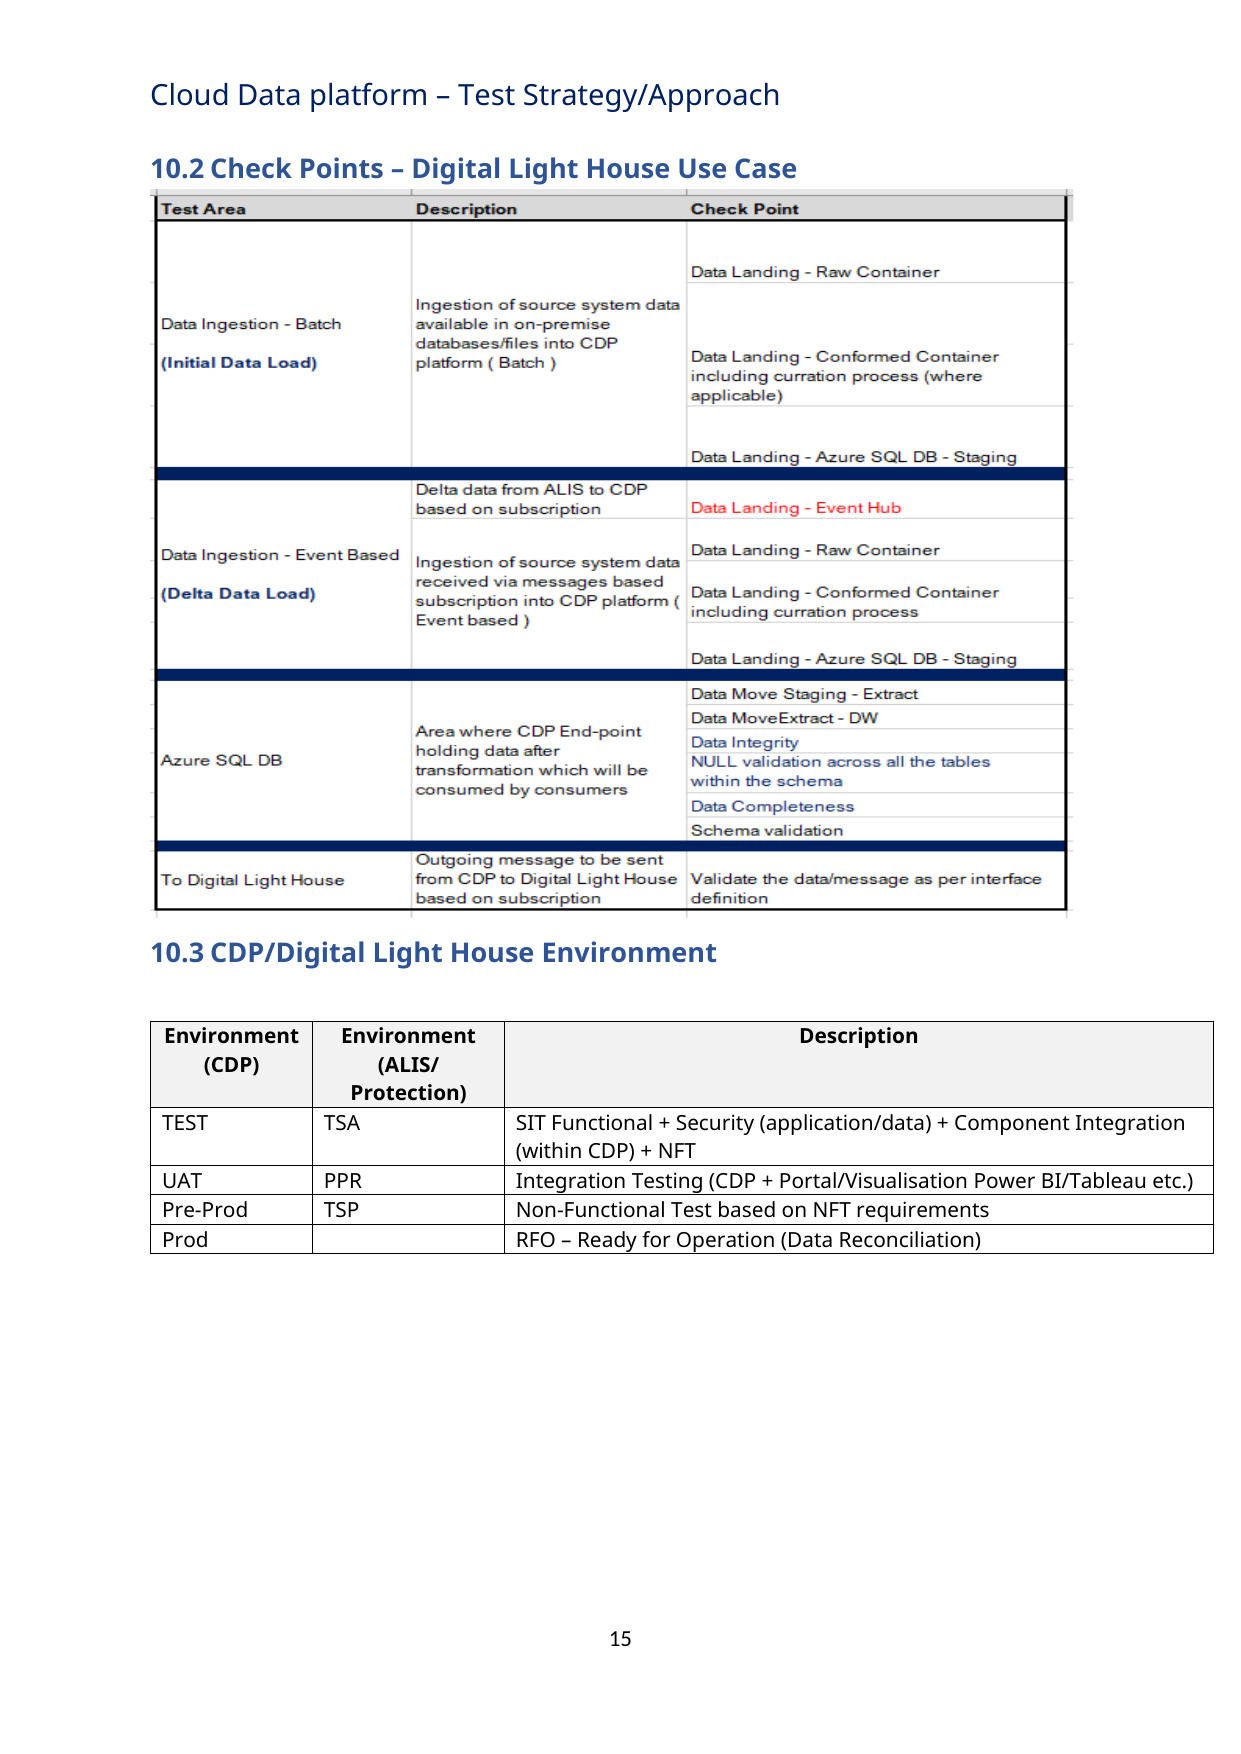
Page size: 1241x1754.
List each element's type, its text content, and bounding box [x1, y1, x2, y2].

table_header Environment (CDP) [151, 1022, 312, 1107]
table_header Description [505, 1022, 1213, 1107]
table_cell Pre-Prod [151, 1195, 312, 1224]
table_cell PPR [313, 1166, 504, 1194]
table_cell Prod [151, 1225, 312, 1253]
table_cell UAT [151, 1166, 312, 1194]
table_header Environment (ALIS/Protection) [313, 1022, 504, 1107]
table_cell TSP [313, 1195, 504, 1224]
picture [150, 189, 1074, 918]
table_cell Integration Testing (CDP + Portal/Visualisation Power BI/Tableau etc.) [505, 1166, 1213, 1194]
table_cell RFO – Ready for Operation (Data Reconciliation) [505, 1225, 1213, 1253]
table_cell TSA [313, 1108, 504, 1165]
subtitle Check Points – Digital Light House Use Case [150, 150, 1090, 187]
subtitle CDP/Digital Light House Environment [150, 934, 1090, 971]
table_cell SIT Functional + Security (application/data) + Component Integration (within CDP) + NFT [505, 1108, 1213, 1165]
table_cell TEST [151, 1108, 312, 1165]
table_cell Non-Functional Test based on NFT requirements [505, 1195, 1213, 1224]
table_cell [313, 1225, 504, 1253]
